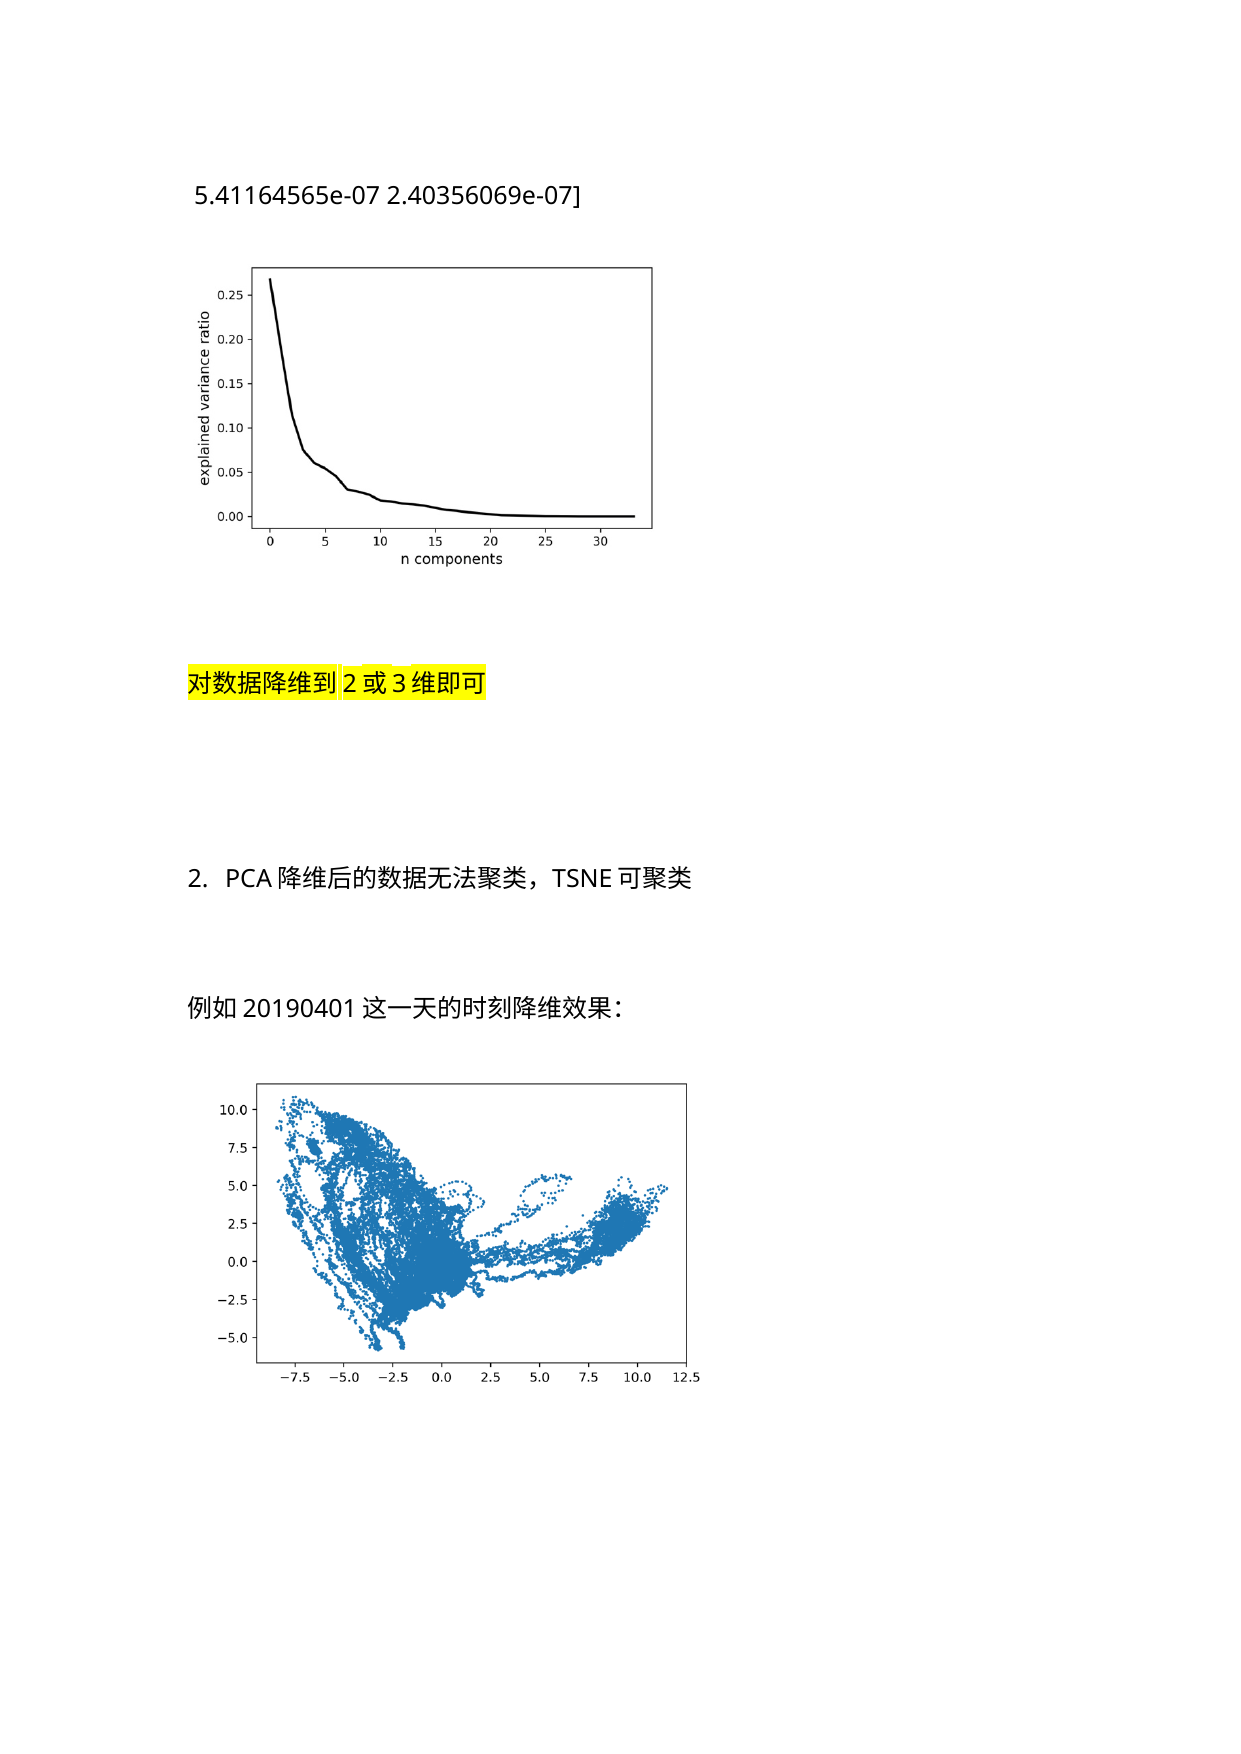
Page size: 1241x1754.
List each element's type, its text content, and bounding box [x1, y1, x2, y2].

picture [187, 227, 703, 571]
text 例如20190401这一天的时刻降维效果： [187, 974, 1053, 1039]
text 5.41164565e-07 2.40356069e-07] [187, 162, 1053, 227]
text 对数据降维到2或3维即可 [187, 649, 1053, 714]
picture [187, 1039, 742, 1409]
list PCA降维后的数据无法聚类，TSNE可聚类 [187, 844, 1053, 909]
